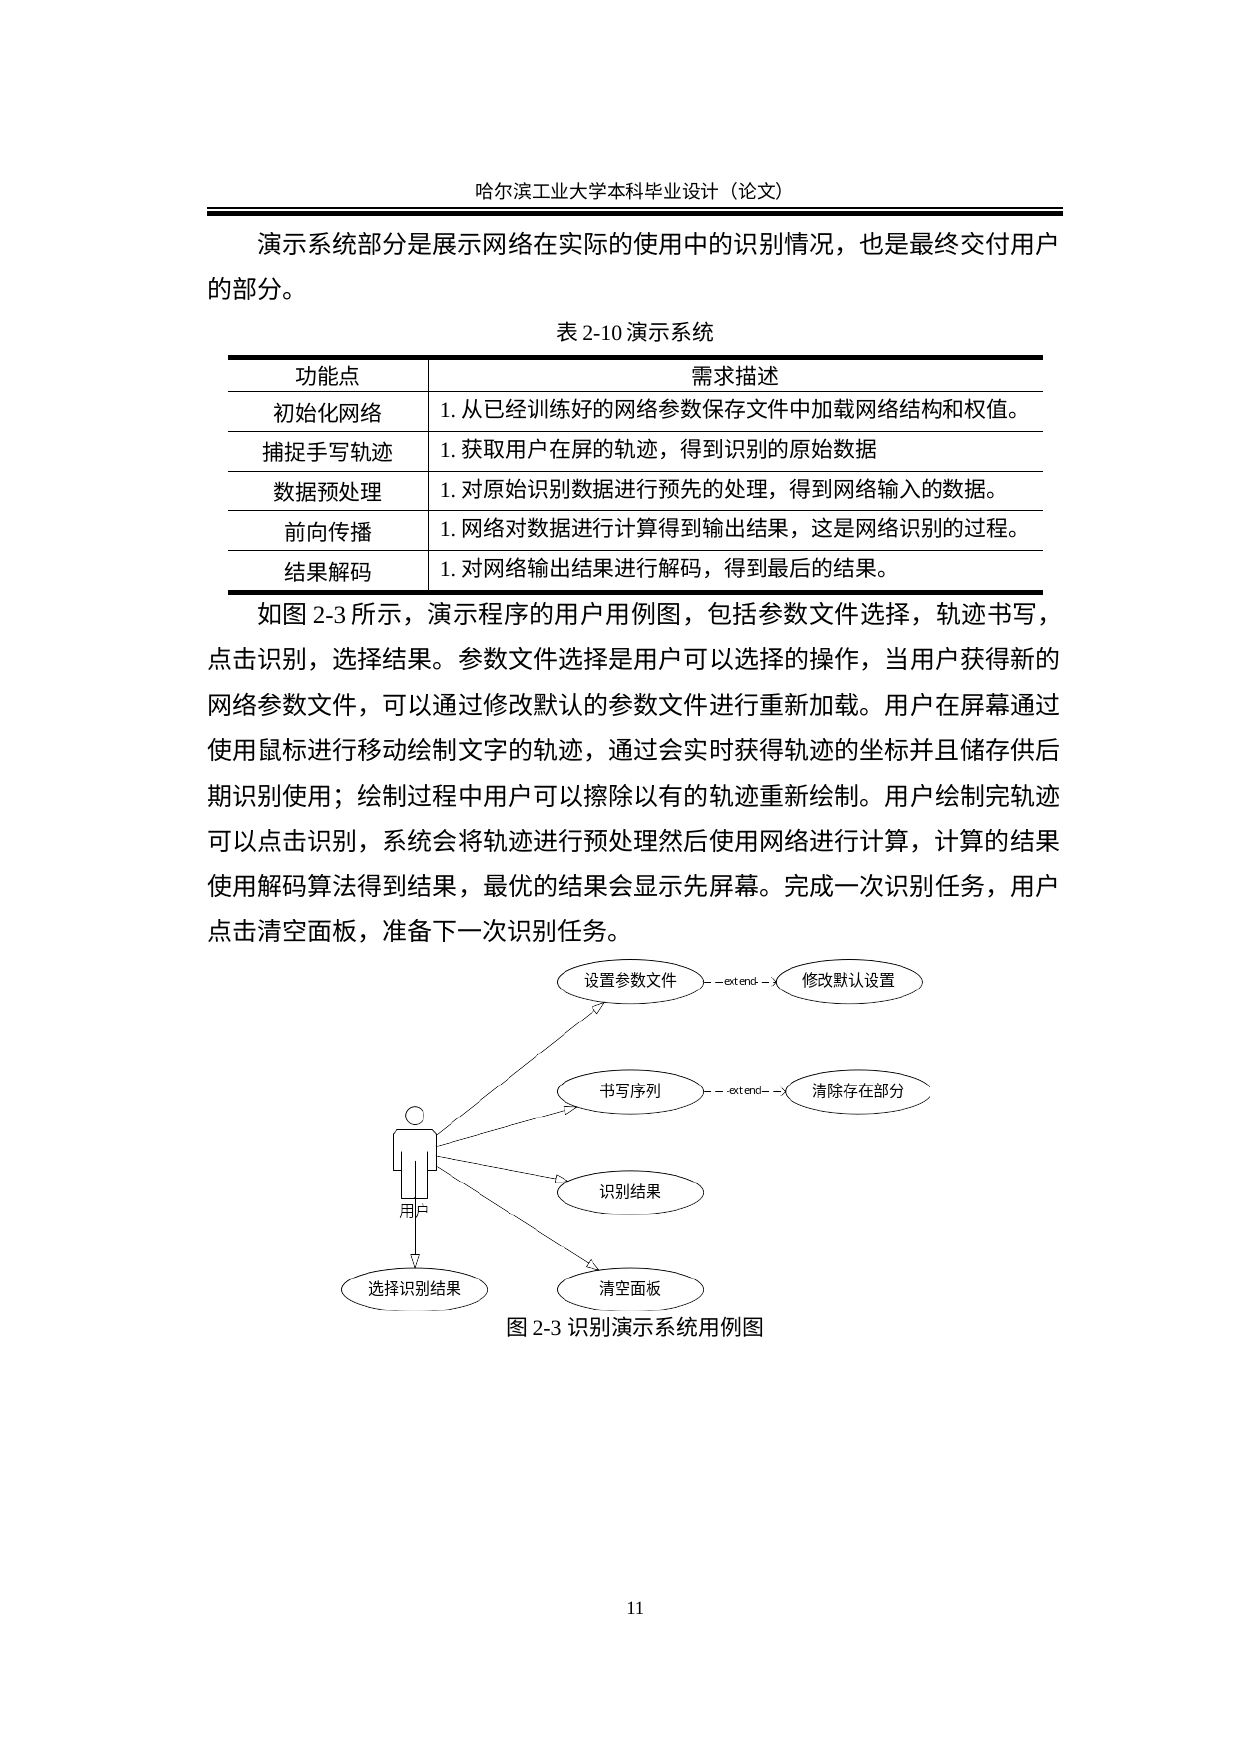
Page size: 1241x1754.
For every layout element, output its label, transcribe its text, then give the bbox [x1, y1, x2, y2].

text 图2-3 识别演示系统用例图 [207, 1310, 1063, 1342]
table_header 功能点 [228, 360, 428, 391]
table_cell 1. 对原始识别数据进行预先的处理，得到网络输入的数据。 [429, 472, 1042, 510]
table_header 需求描述 [429, 360, 1042, 391]
text 表2-10演示系统 [207, 315, 1063, 347]
table_cell 捕捉手写轨迹 [228, 432, 428, 471]
table_cell 1. 对网络输出结果进行解码，得到最后的结果。 [429, 551, 1042, 590]
table_cell 数据预处理 [228, 472, 428, 510]
table_cell 1. 从已经训练好的网络参数保存文件中加载网络结构和权值。 [429, 392, 1042, 431]
table_cell 前向传播 [228, 511, 428, 550]
table_cell 1. 获取用户在屏的轨迹，得到识别的原始数据 [429, 432, 1042, 471]
table_cell 结果解码 [228, 551, 428, 590]
table_cell 初始化网络 [228, 392, 428, 431]
text 如图2-3所示，演示程序的用户用例图，包括参数文件选择，轨迹书写，点击识别，选择结果。参数文件选择是用户可以选择的操作，当用户获得新的网络参数文件，可以通过修改默认的参数文件进行重新加载。用户在屏幕通过使用鼠标进行移动绘制文字的轨迹，通过会实时获得轨迹的坐标并且储存供后期识别使用；绘制过程中用户可以擦除以有的轨迹重新绘制。用户绘制完轨迹可以点击识别，系统会将轨迹进行预处理然后使用网络进行计算，计算的结果使用解码算法得到结果，最优的结果会显示先屏幕。完成一次识别任务，用户点击清空面板，准备下一次识别任务。 [207, 595, 1063, 948]
table_cell 1. 网络对数据进行计算得到输出结果，这是网络识别的过程。 [429, 511, 1042, 550]
text 演示系统部分是展示网络在实际的使用中的识别情况，也是最终交付用户的部分。 [207, 224, 1063, 306]
